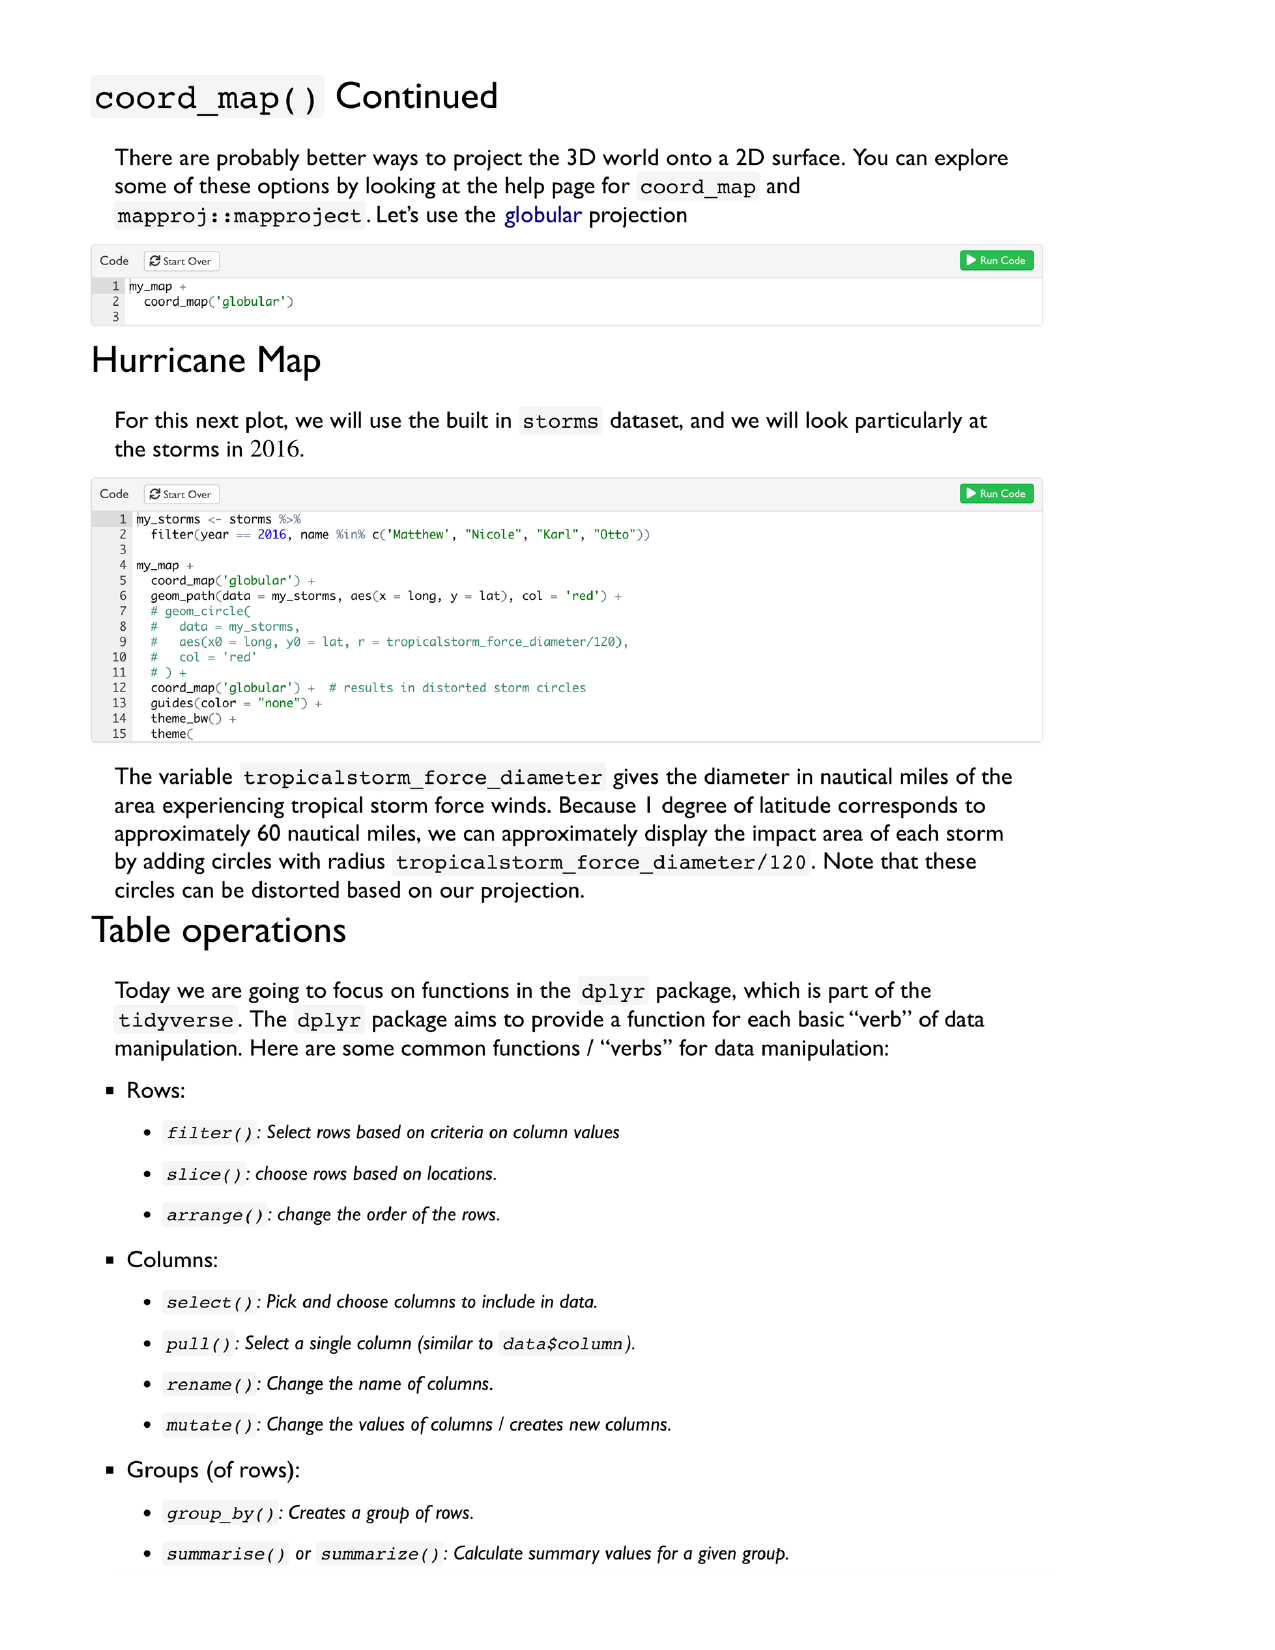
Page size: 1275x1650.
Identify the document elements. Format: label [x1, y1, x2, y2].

picture [75, 75, 1050, 1570]
